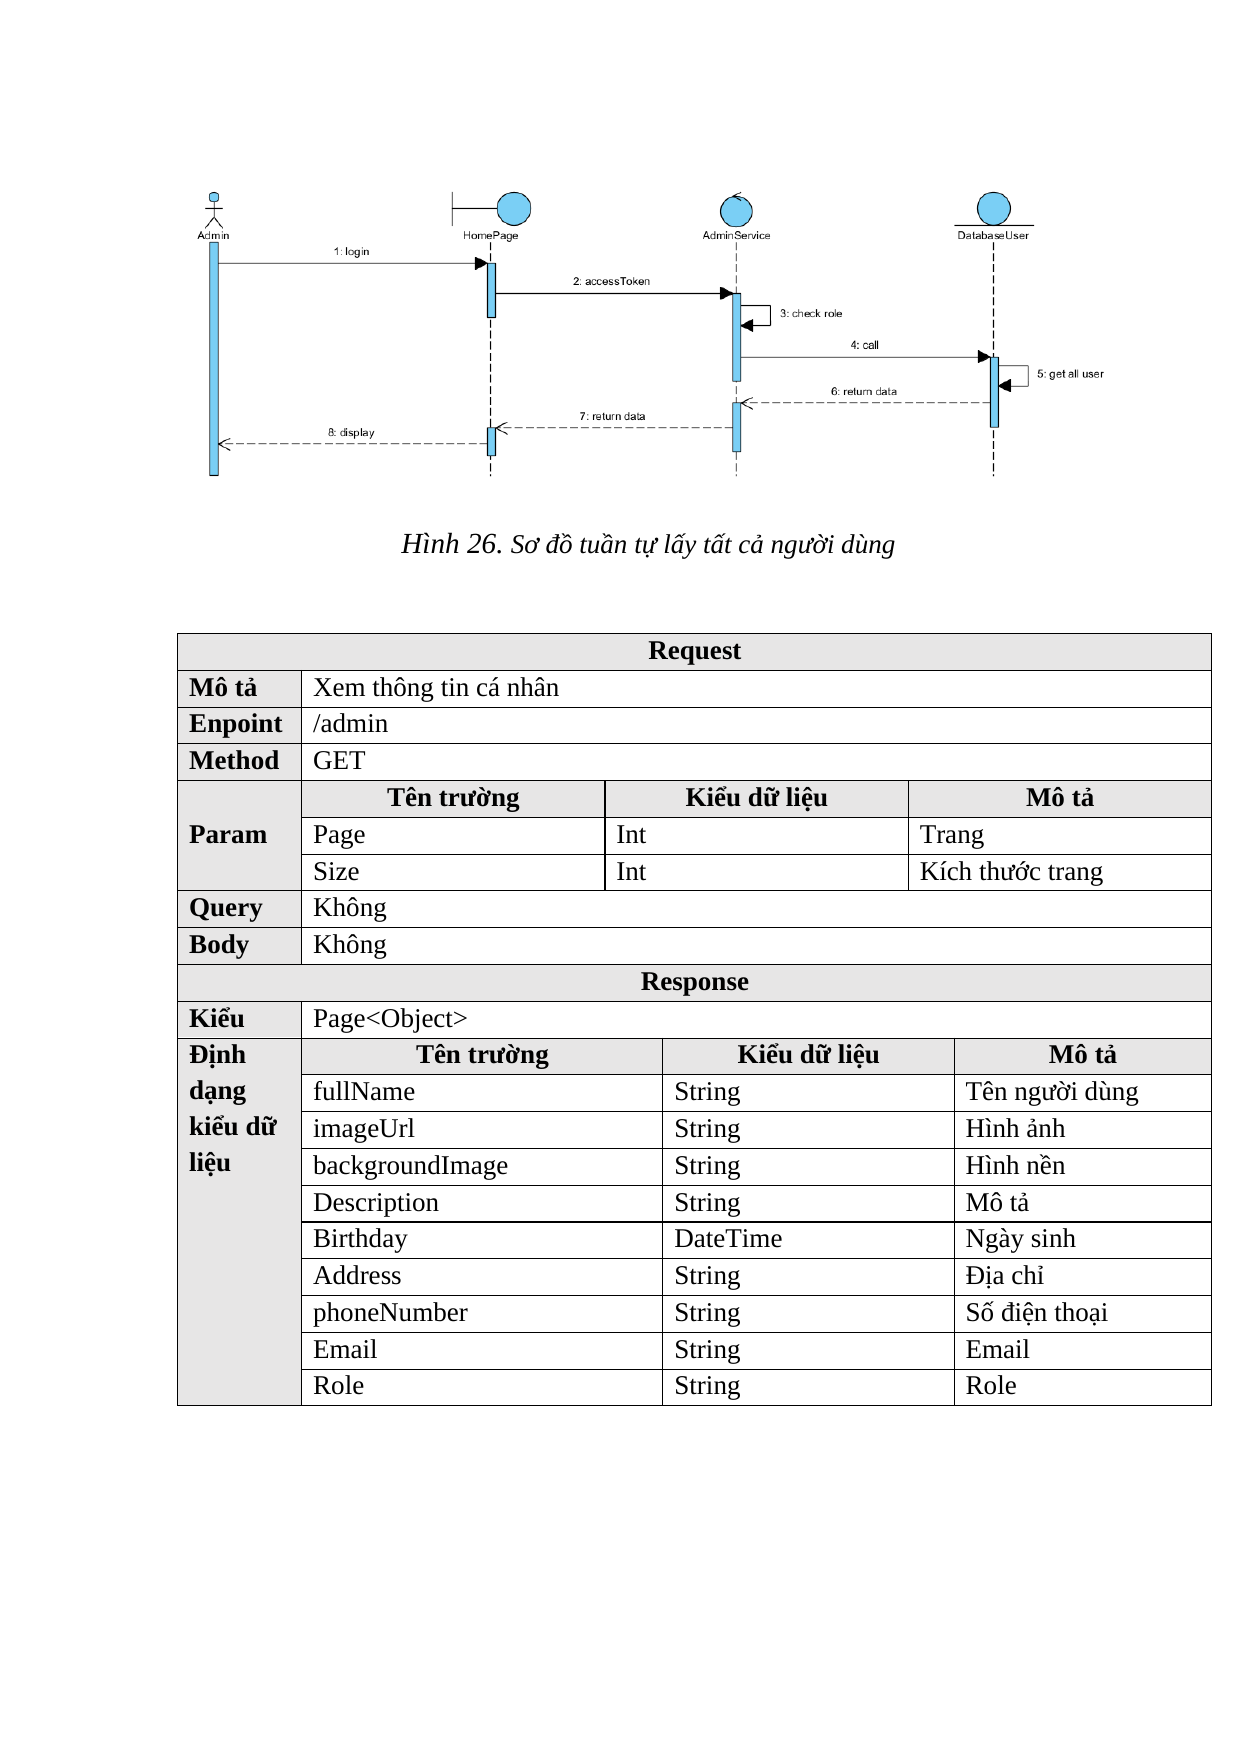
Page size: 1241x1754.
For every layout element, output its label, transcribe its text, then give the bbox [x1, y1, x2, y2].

table_cell String [663, 1333, 954, 1368]
table_cell /admin [302, 708, 1211, 743]
table_cell String [663, 1112, 954, 1148]
table_cell Page [302, 818, 604, 854]
table_cell String [663, 1075, 954, 1111]
table_cell imageUrl [302, 1112, 662, 1148]
table_cell Định dạng kiểu dữ liệu [178, 1039, 301, 1405]
table_cell Không [302, 928, 1211, 964]
table_cell Mô tả [178, 671, 301, 707]
table_cell String [663, 1149, 954, 1184]
table_cell Kiểu [178, 1002, 301, 1037]
table_cell Int [606, 855, 908, 890]
table_cell Query [178, 891, 301, 927]
table_cell backgroundImage [302, 1149, 662, 1184]
table_cell Description [302, 1186, 662, 1221]
table_cell Birthday [302, 1223, 662, 1258]
table_cell String [663, 1259, 954, 1295]
table_cell Method [178, 744, 301, 780]
table_cell Int [606, 818, 908, 854]
table_cell Address [302, 1259, 662, 1295]
table_cell Page<Object> [302, 1002, 1211, 1037]
table_cell String [663, 1296, 954, 1332]
table_cell Body [178, 928, 301, 964]
table_cell Không [302, 891, 1211, 927]
table_cell Hình nền [955, 1149, 1211, 1184]
table_cell Xem thông tin cá nhân [302, 671, 1211, 707]
table_cell Tên người dùng [955, 1075, 1211, 1111]
table_cell Enpoint [178, 708, 301, 743]
table_cell Kiểu dữ liệu [606, 781, 908, 817]
table_cell Param [178, 781, 301, 890]
table_cell phoneNumber [302, 1296, 662, 1332]
table_cell String [663, 1186, 954, 1221]
table_cell Kiểu dữ liệu [663, 1039, 954, 1074]
table_cell Ngày sinh [955, 1223, 1211, 1258]
table_cell Role [955, 1370, 1211, 1405]
table_header Request [178, 634, 1211, 670]
table_cell Địa chỉ [955, 1259, 1211, 1295]
table_cell GET [302, 744, 1211, 780]
table_cell Role [302, 1370, 662, 1405]
table_cell DateTime [663, 1223, 954, 1258]
table_cell Email [302, 1333, 662, 1368]
text Hình 26. Sơ đồ tuần tự lấy tất cả người dùng [177, 526, 1122, 560]
table_cell Mô tả [955, 1039, 1211, 1074]
table_cell Response [178, 965, 1211, 1001]
table_cell Trang [909, 818, 1211, 854]
table_cell Email [955, 1333, 1211, 1368]
table_cell Kích thước trang [909, 855, 1211, 890]
table_cell fullName [302, 1075, 662, 1111]
table_cell Mô tả [955, 1186, 1211, 1221]
table_cell String [663, 1370, 954, 1405]
table_cell Mô tả [909, 781, 1211, 817]
table_cell Tên trường [302, 1039, 662, 1074]
table_cell Số điện thoại [955, 1296, 1211, 1332]
table_cell Hình ảnh [955, 1112, 1211, 1148]
picture [177, 177, 1123, 505]
table_cell Tên trường [302, 781, 604, 817]
table_cell Size [302, 855, 604, 890]
